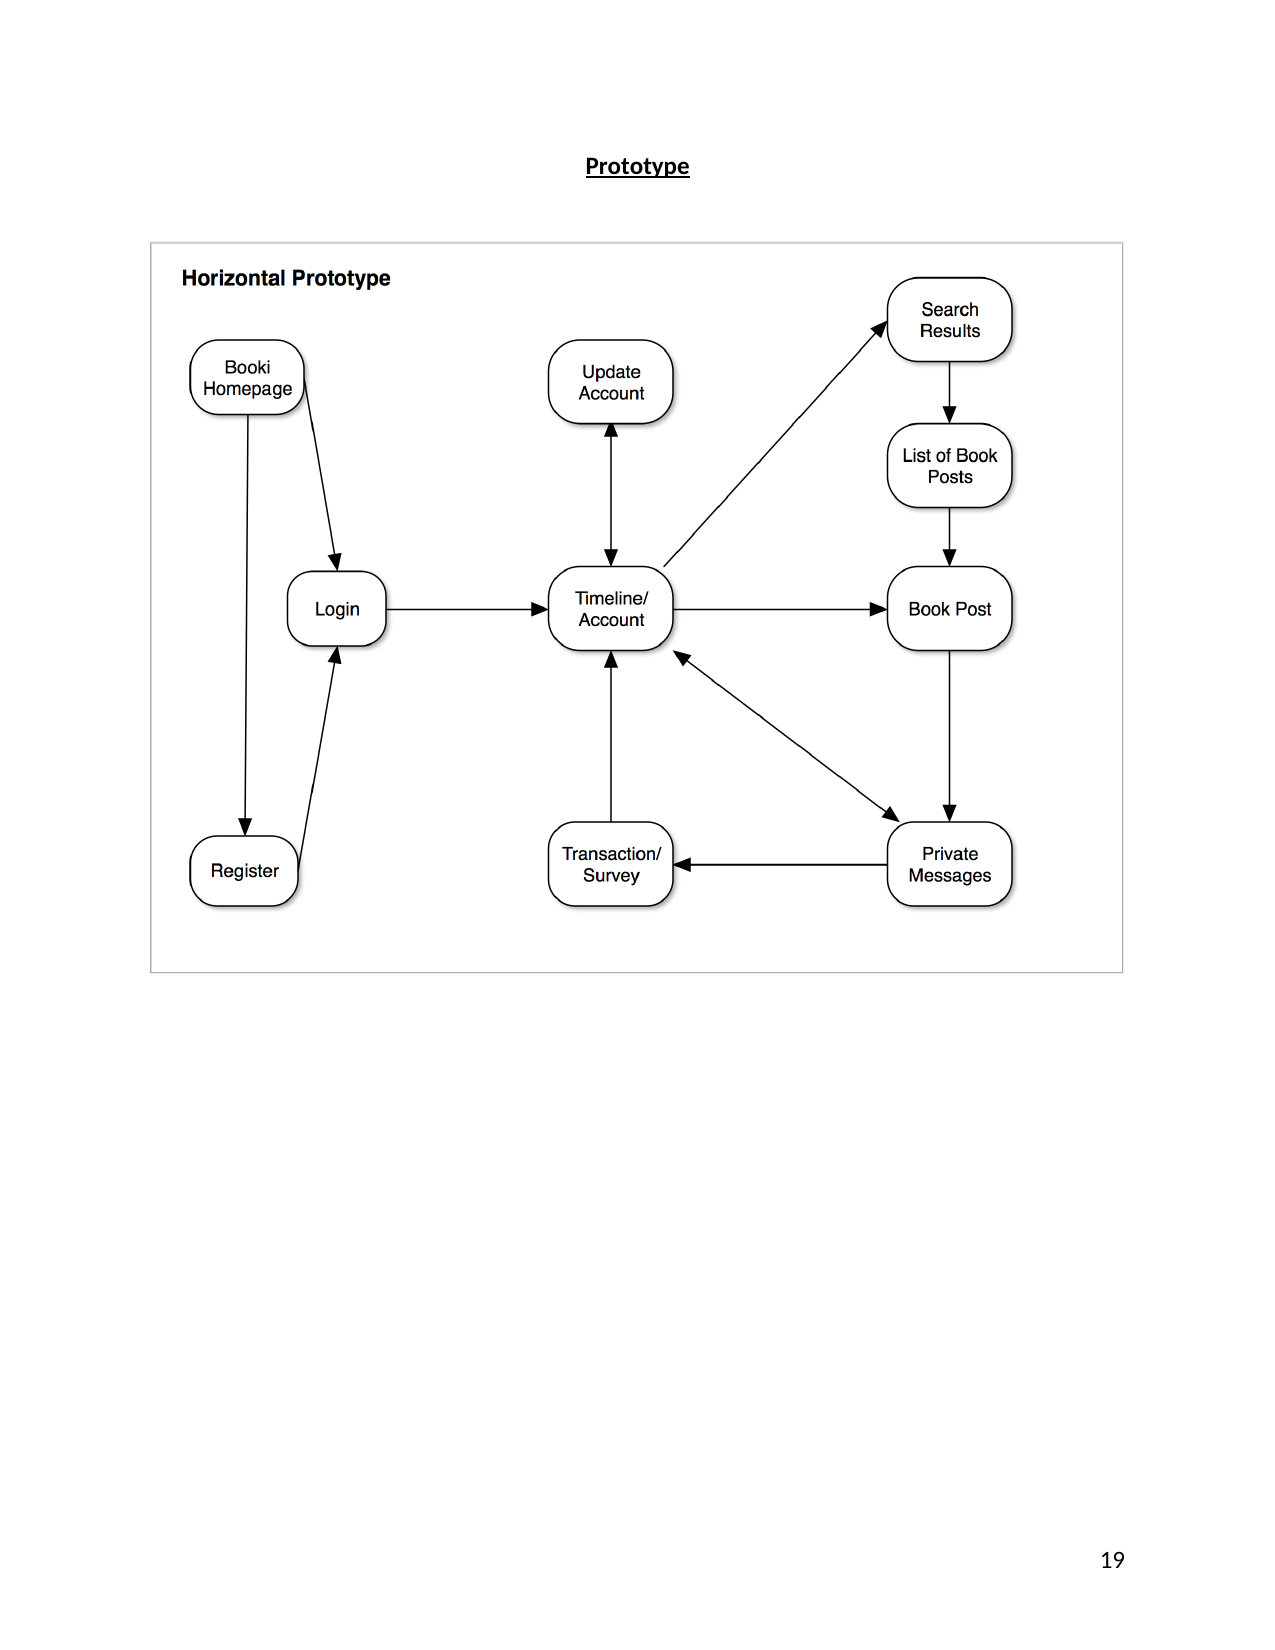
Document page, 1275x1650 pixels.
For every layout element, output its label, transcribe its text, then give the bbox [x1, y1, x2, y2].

picture [150, 241, 1124, 974]
text Prototype [150, 150, 1125, 181]
